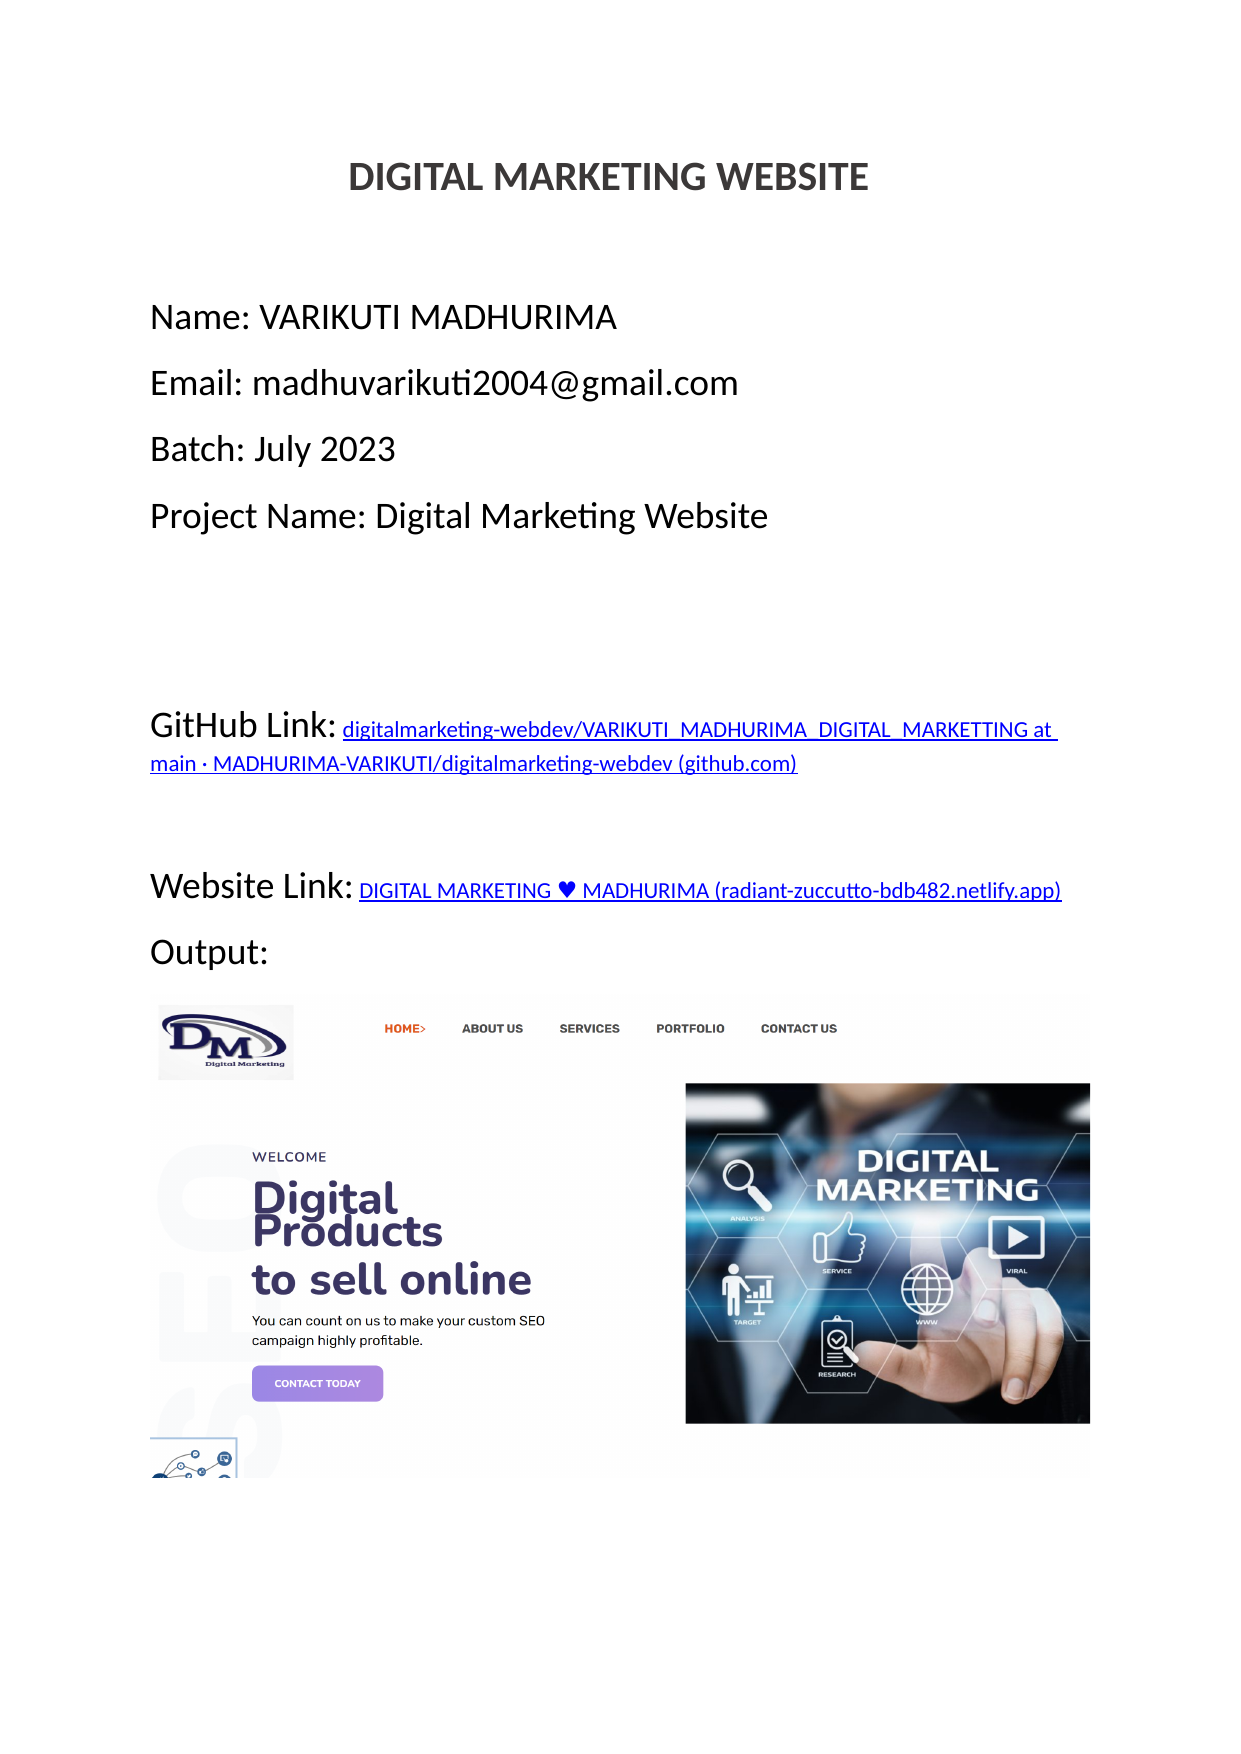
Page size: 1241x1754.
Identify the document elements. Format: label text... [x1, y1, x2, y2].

text Website Link: DIGITAL MARKETING ♥ MADHURIMA (radiant-zuccutto-bdb482.netlify.app) [150, 862, 1090, 908]
text Name: VARIKUTI MADHURIMA [150, 293, 1090, 339]
text Output: [150, 928, 1090, 974]
text Project Name: Digital Marketing Website [150, 492, 1090, 537]
text DIGITAL MARKETING WEBSITE [150, 150, 1090, 201]
text Batch: July 2023 [150, 425, 1090, 471]
picture [150, 994, 1091, 1478]
text GitHub Link: digitalmarketing-webdev/VARIKUTI_MADHURIMA_DIGITAL_MARKETTING at main · MADHURIMA-VARIKUTI/digitalmarketing-webdev (github.com) [150, 701, 1090, 777]
text Email: madhuvarikuti2004@gmail.com [150, 359, 1090, 405]
